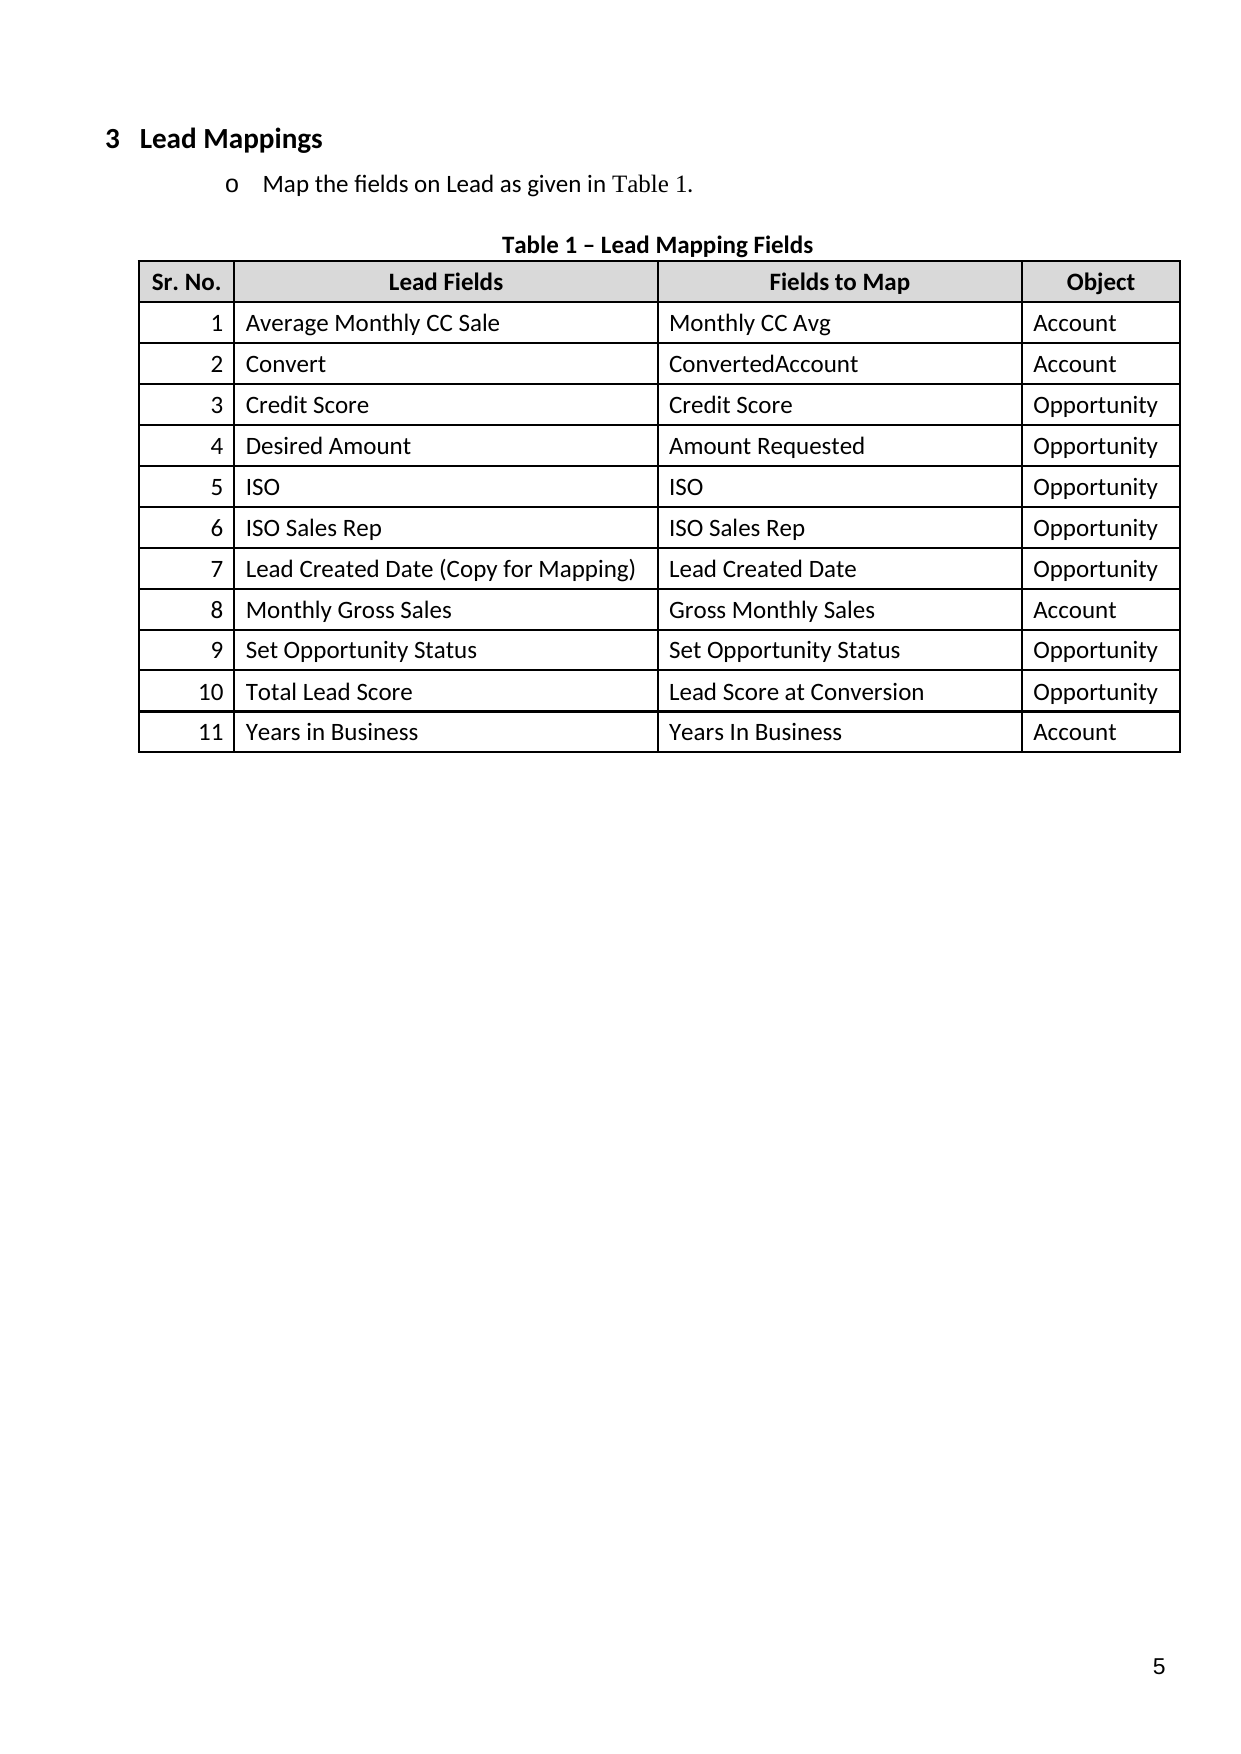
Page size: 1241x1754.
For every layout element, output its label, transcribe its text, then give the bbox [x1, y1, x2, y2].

table_cell Gross Monthly Sales [659, 590, 1021, 628]
table_cell Account [1023, 303, 1179, 342]
text Table 1 – Lead Mapping Fields [150, 229, 1165, 260]
table_header Fields to Map [659, 262, 1021, 301]
table_cell Account [1023, 713, 1179, 751]
table_cell Credit Score [659, 385, 1021, 424]
subtitle 3 Lead Mappings [105, 120, 1165, 156]
table_cell Desired Amount [235, 426, 657, 465]
table_header Lead Fields [235, 262, 657, 301]
table_cell Convert [235, 344, 657, 383]
table_cell Lead Created Date [659, 549, 1021, 587]
table_cell 3 [140, 385, 233, 424]
table_cell 4 [140, 426, 233, 465]
table_cell Opportunity [1023, 631, 1179, 669]
table_cell 6 [140, 508, 233, 547]
table_cell 9 [140, 631, 233, 669]
table_cell Average Monthly CC Sale [235, 303, 657, 342]
table_cell ISO [659, 467, 1021, 506]
table_cell ISO Sales Rep [659, 508, 1021, 547]
table_cell Opportunity [1023, 426, 1179, 465]
table_cell Monthly CC Avg [659, 303, 1021, 342]
table_cell 1 [140, 303, 233, 342]
list Map the fields on Lead as given in Table 1. [225, 168, 1165, 199]
table_cell 7 [140, 549, 233, 587]
table_cell ISO Sales Rep [235, 508, 657, 547]
table_header Sr. No. [140, 262, 233, 301]
table_cell 5 [140, 467, 233, 506]
table_cell 10 [140, 671, 233, 710]
table_cell Years In Business [659, 713, 1021, 751]
table_cell Monthly Gross Sales [235, 590, 657, 628]
table_cell Opportunity [1023, 549, 1179, 587]
table_cell Opportunity [1023, 508, 1179, 547]
table_cell Years in Business [235, 713, 657, 751]
table_cell Amount Requested [659, 426, 1021, 465]
table_cell Lead Score at Conversion [659, 671, 1021, 710]
table_cell Account [1023, 590, 1179, 628]
table_cell 2 [140, 344, 233, 383]
table_cell Lead Created Date (Copy for Mapping) [235, 549, 657, 587]
table_cell ConvertedAccount [659, 344, 1021, 383]
table_cell Opportunity [1023, 671, 1179, 710]
table_cell ISO [235, 467, 657, 506]
table_cell Set Opportunity Status [659, 631, 1021, 669]
table_header Object [1023, 262, 1179, 301]
table_cell Opportunity [1023, 385, 1179, 424]
table_cell Account [1023, 344, 1179, 383]
table_cell 11 [140, 713, 233, 751]
table_cell Total Lead Score [235, 671, 657, 710]
table_cell Set Opportunity Status [235, 631, 657, 669]
table_cell Credit Score [235, 385, 657, 424]
table_cell 8 [140, 590, 233, 628]
table_cell Opportunity [1023, 467, 1179, 506]
